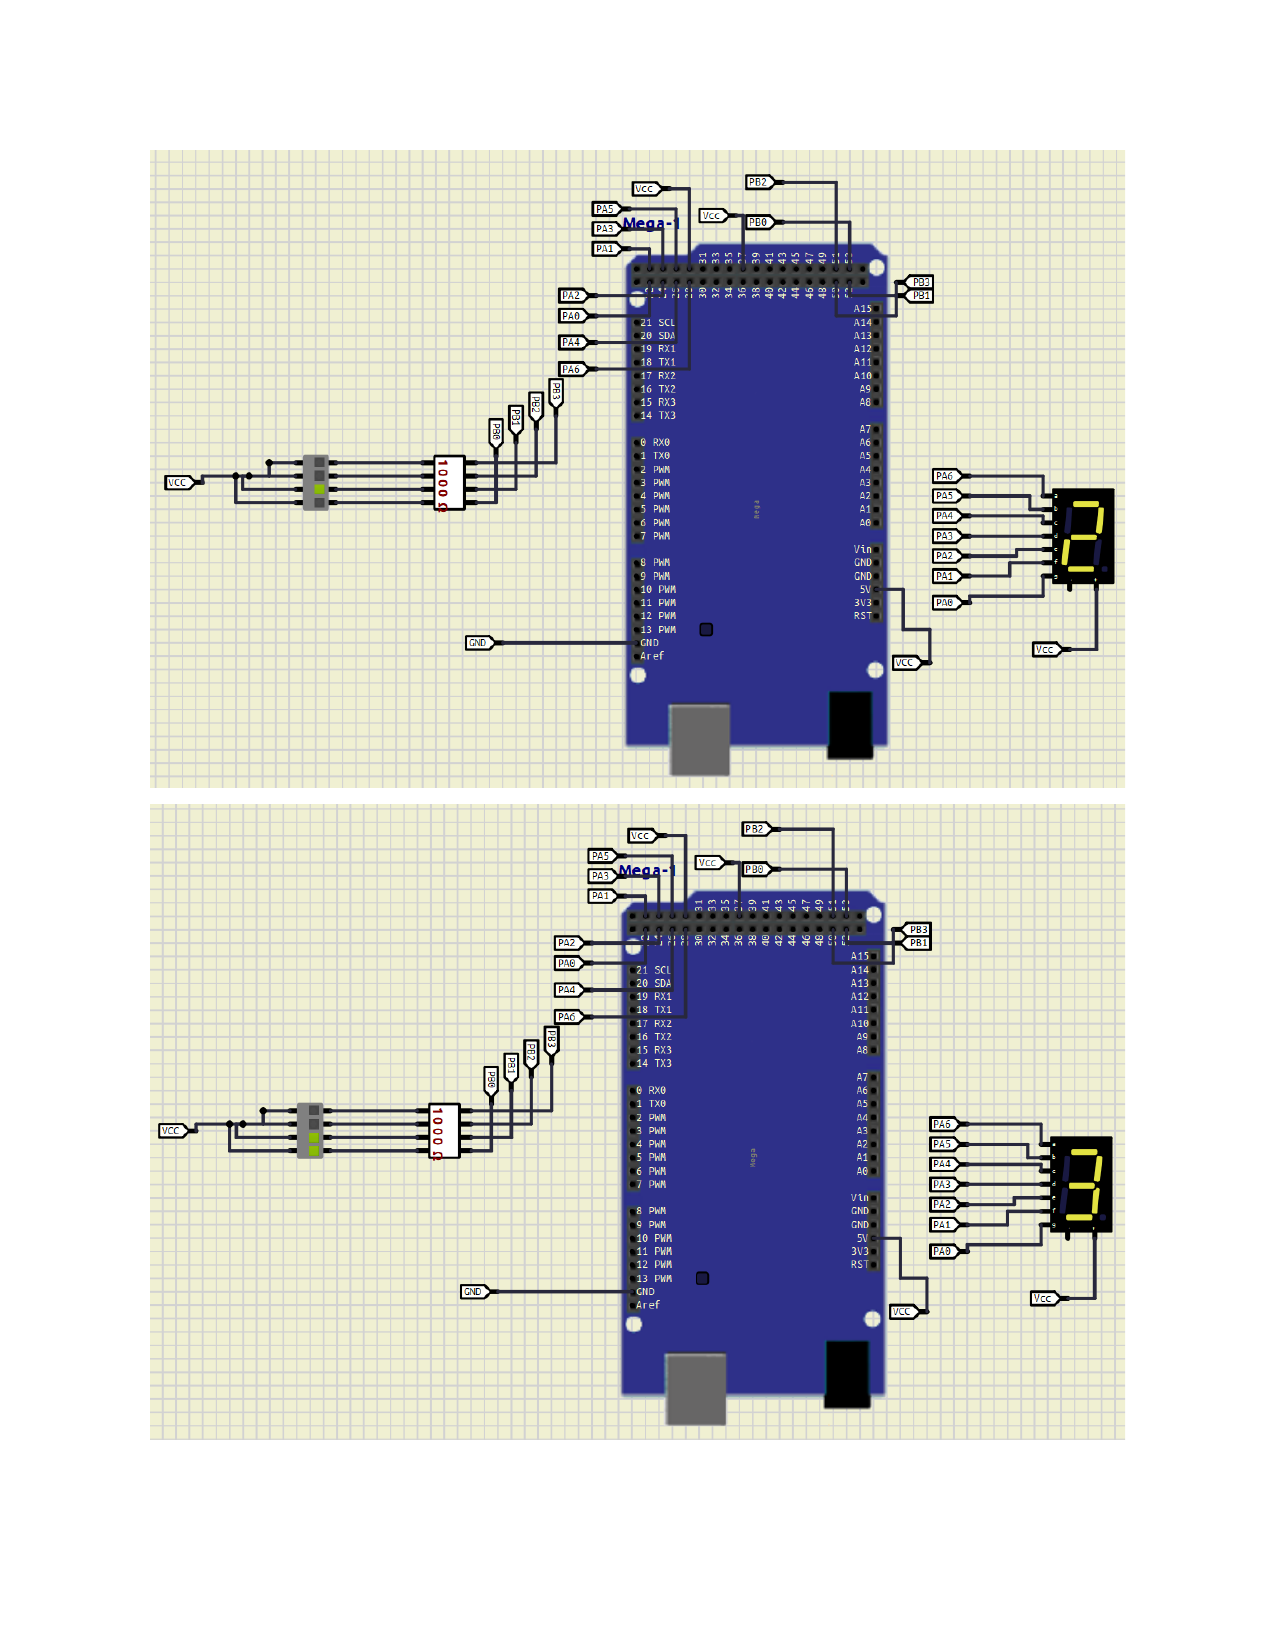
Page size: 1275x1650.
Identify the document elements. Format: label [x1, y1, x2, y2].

picture [150, 150, 1125, 788]
picture [150, 804, 1125, 1440]
